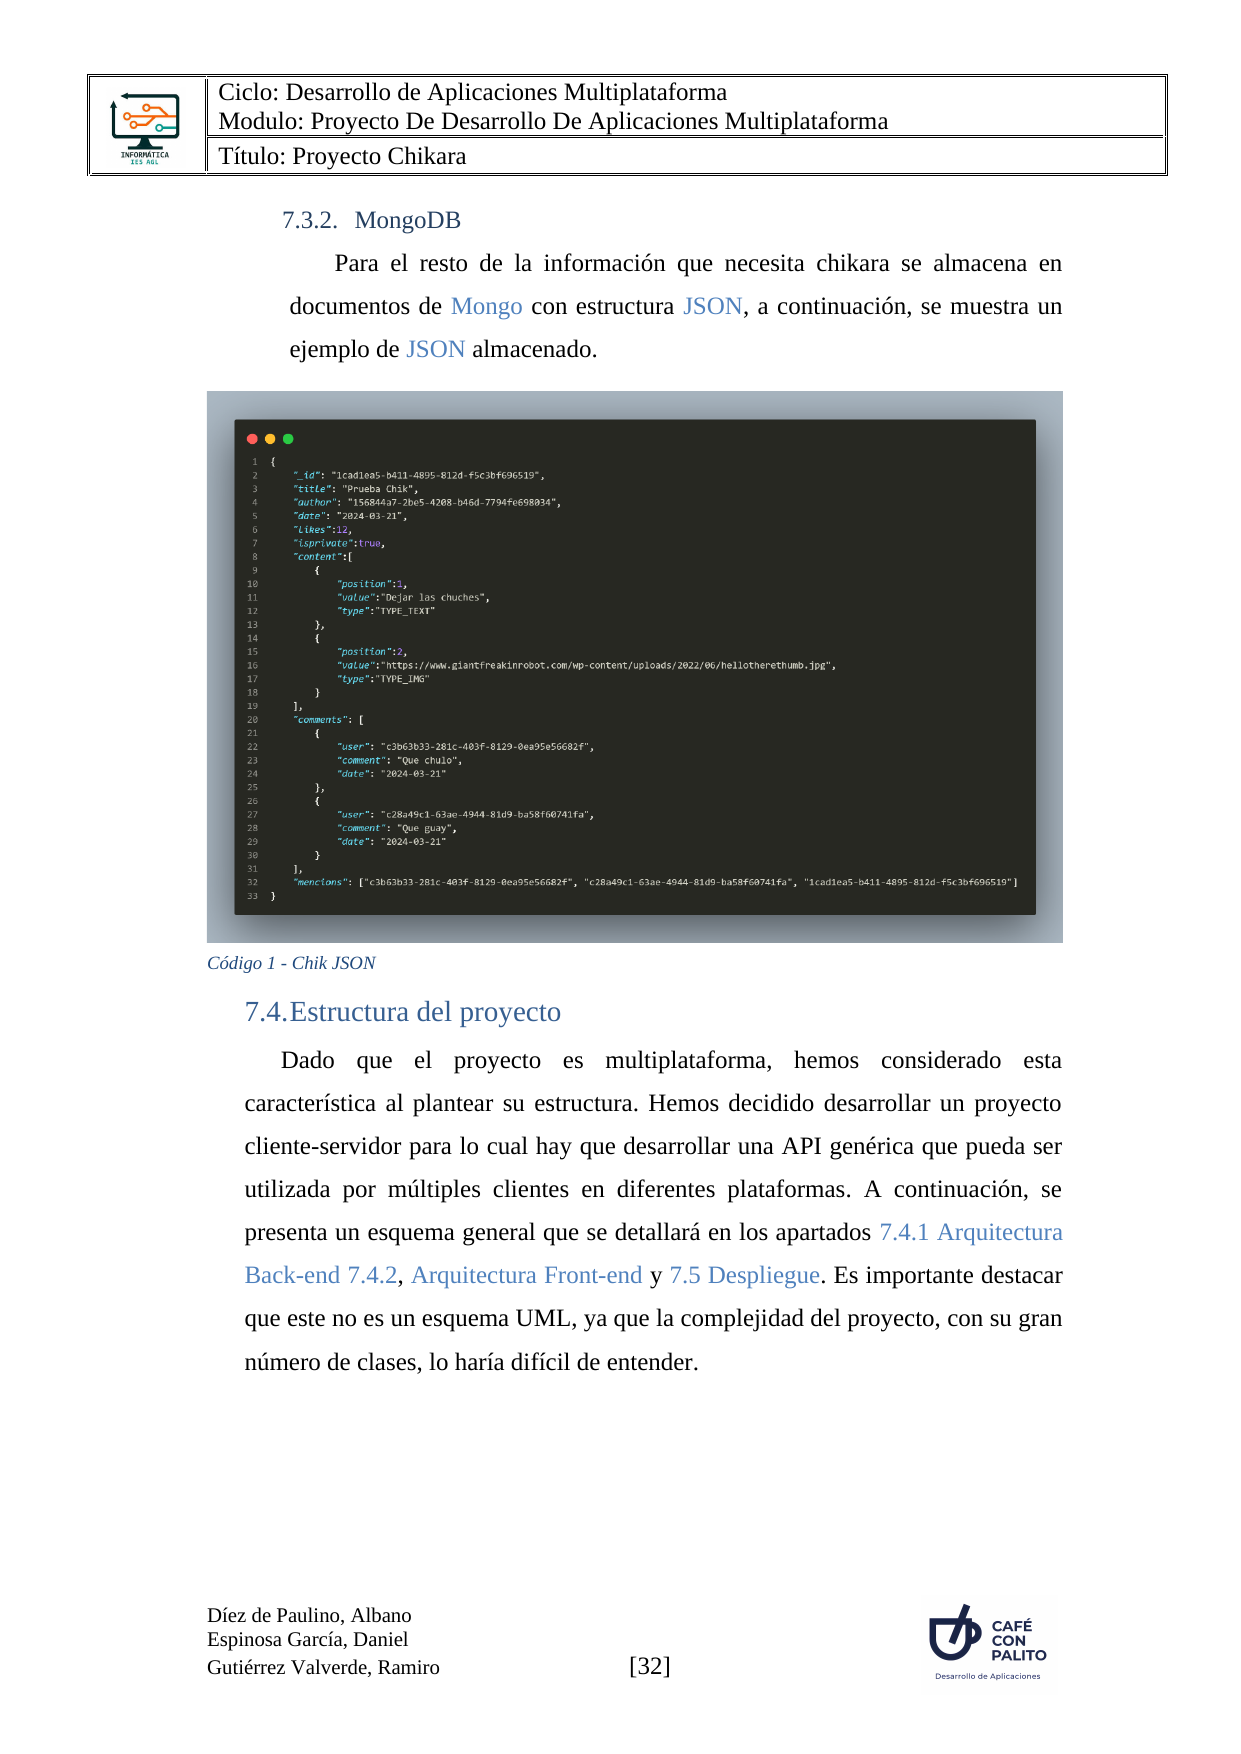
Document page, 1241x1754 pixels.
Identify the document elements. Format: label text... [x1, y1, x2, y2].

picture [106, 87, 186, 168]
subtitle Estructura del proyecto [244, 974, 1063, 1028]
text Para el resto de la información que necesita chikara se almacena en documentos de Mongo con estructura JSON, a continuación, se muestra un ejemplo de JSON almacenado. [289, 248, 1063, 363]
text Dado que el proyecto es multiplataforma, hemos considerado esta característica al plantear su estructura. Hemos decidido desarrollar un proyecto cliente-servidor para lo cual hay que desarrollar una API genérica que pueda ser utilizada por múltiples clientes en diferentes plataformas. A continuación, se presenta un esquema general que se detallará en los apartados 7.4.1 Arquitectura Back-end 7.4.2, Arquitectura Front-end y 7.5 Despliegue. Es importante destacar que este no es un esquema UML, ya que la complejidad del proyecto, con su gran número de clases, lo haría difícil de entender. [244, 1045, 1063, 1375]
picture [921, 1595, 1058, 1695]
subtitle MongoDB [282, 205, 1063, 234]
picture [206, 391, 1063, 943]
